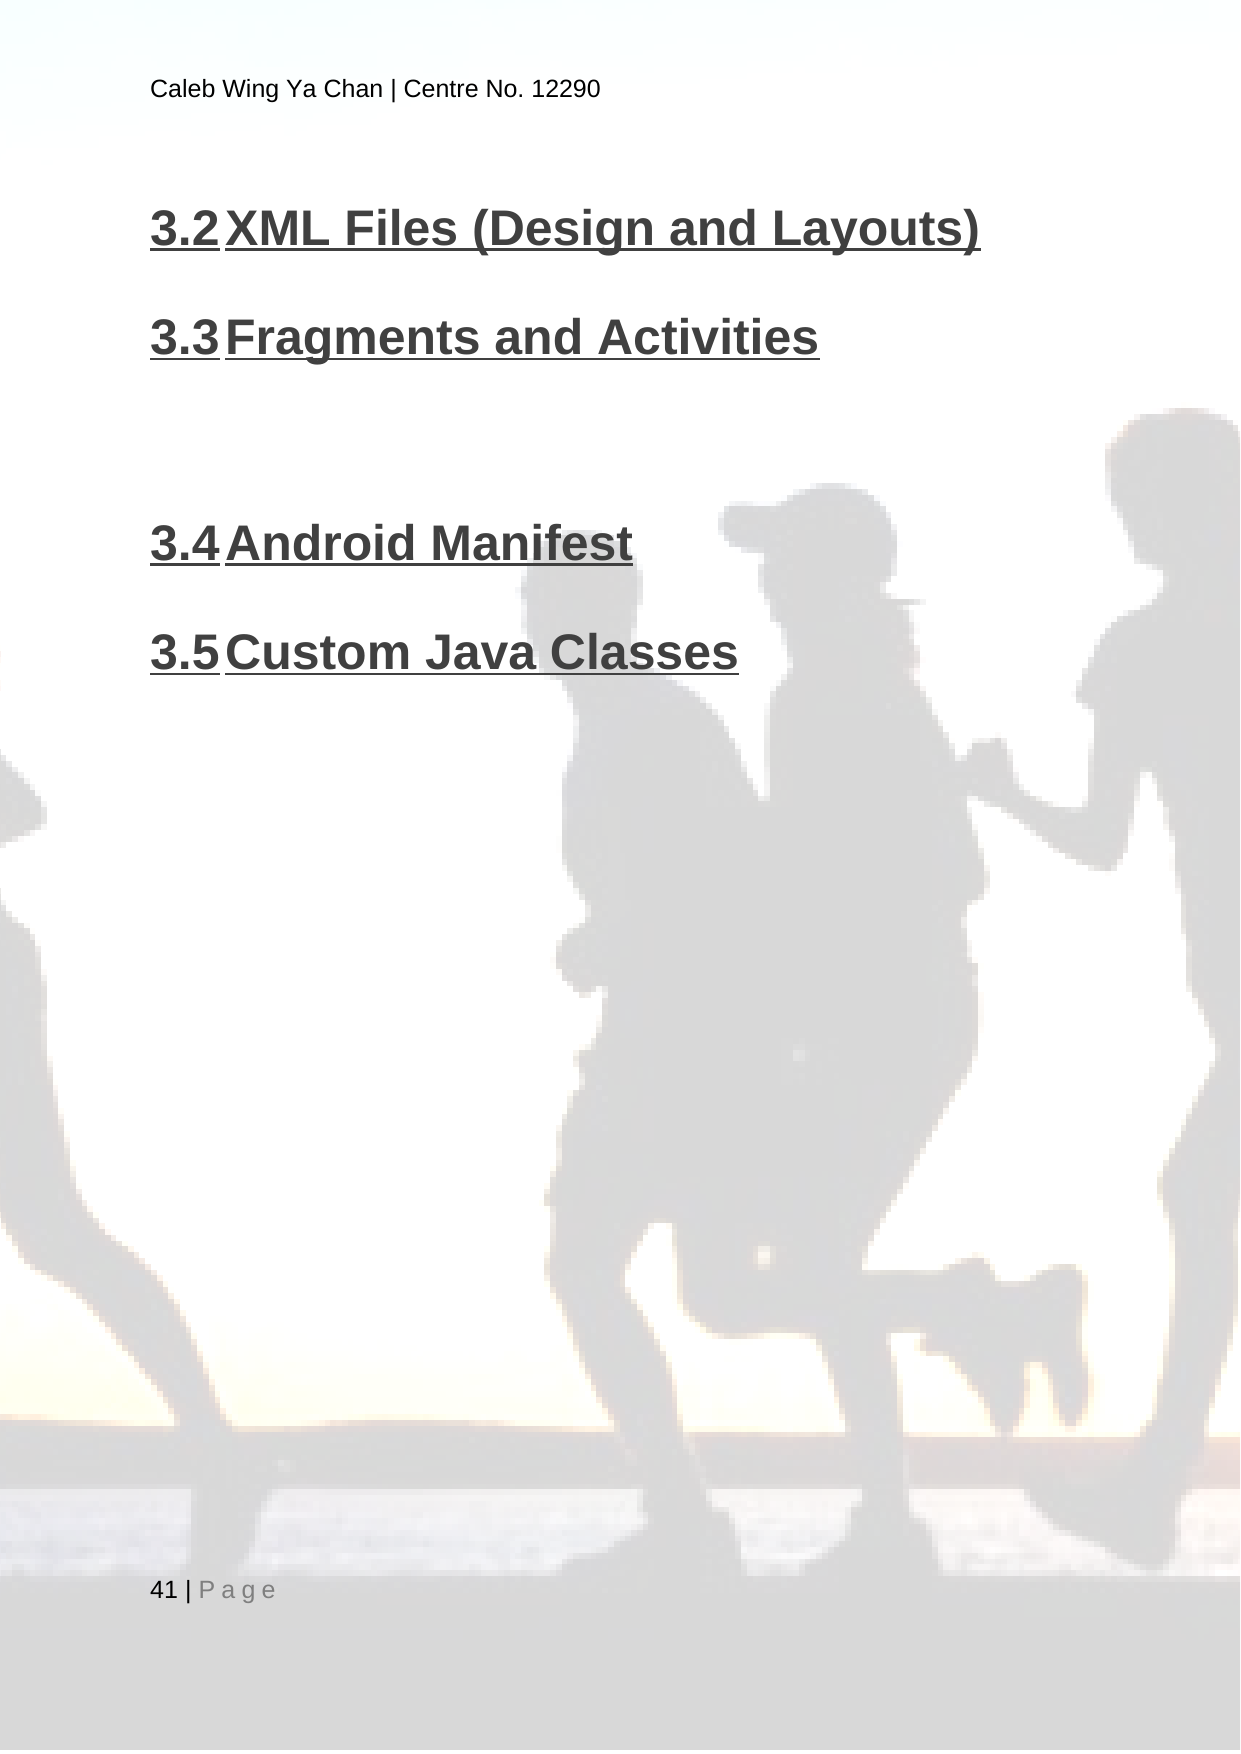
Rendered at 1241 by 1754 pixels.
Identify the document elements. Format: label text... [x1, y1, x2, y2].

subtitle Android Manifest [150, 513, 1090, 570]
subtitle Custom Java Classes [150, 623, 1090, 680]
subtitle XML Files (Design and Layouts) [150, 198, 1090, 255]
subtitle Fragments and Activities [150, 308, 1090, 365]
